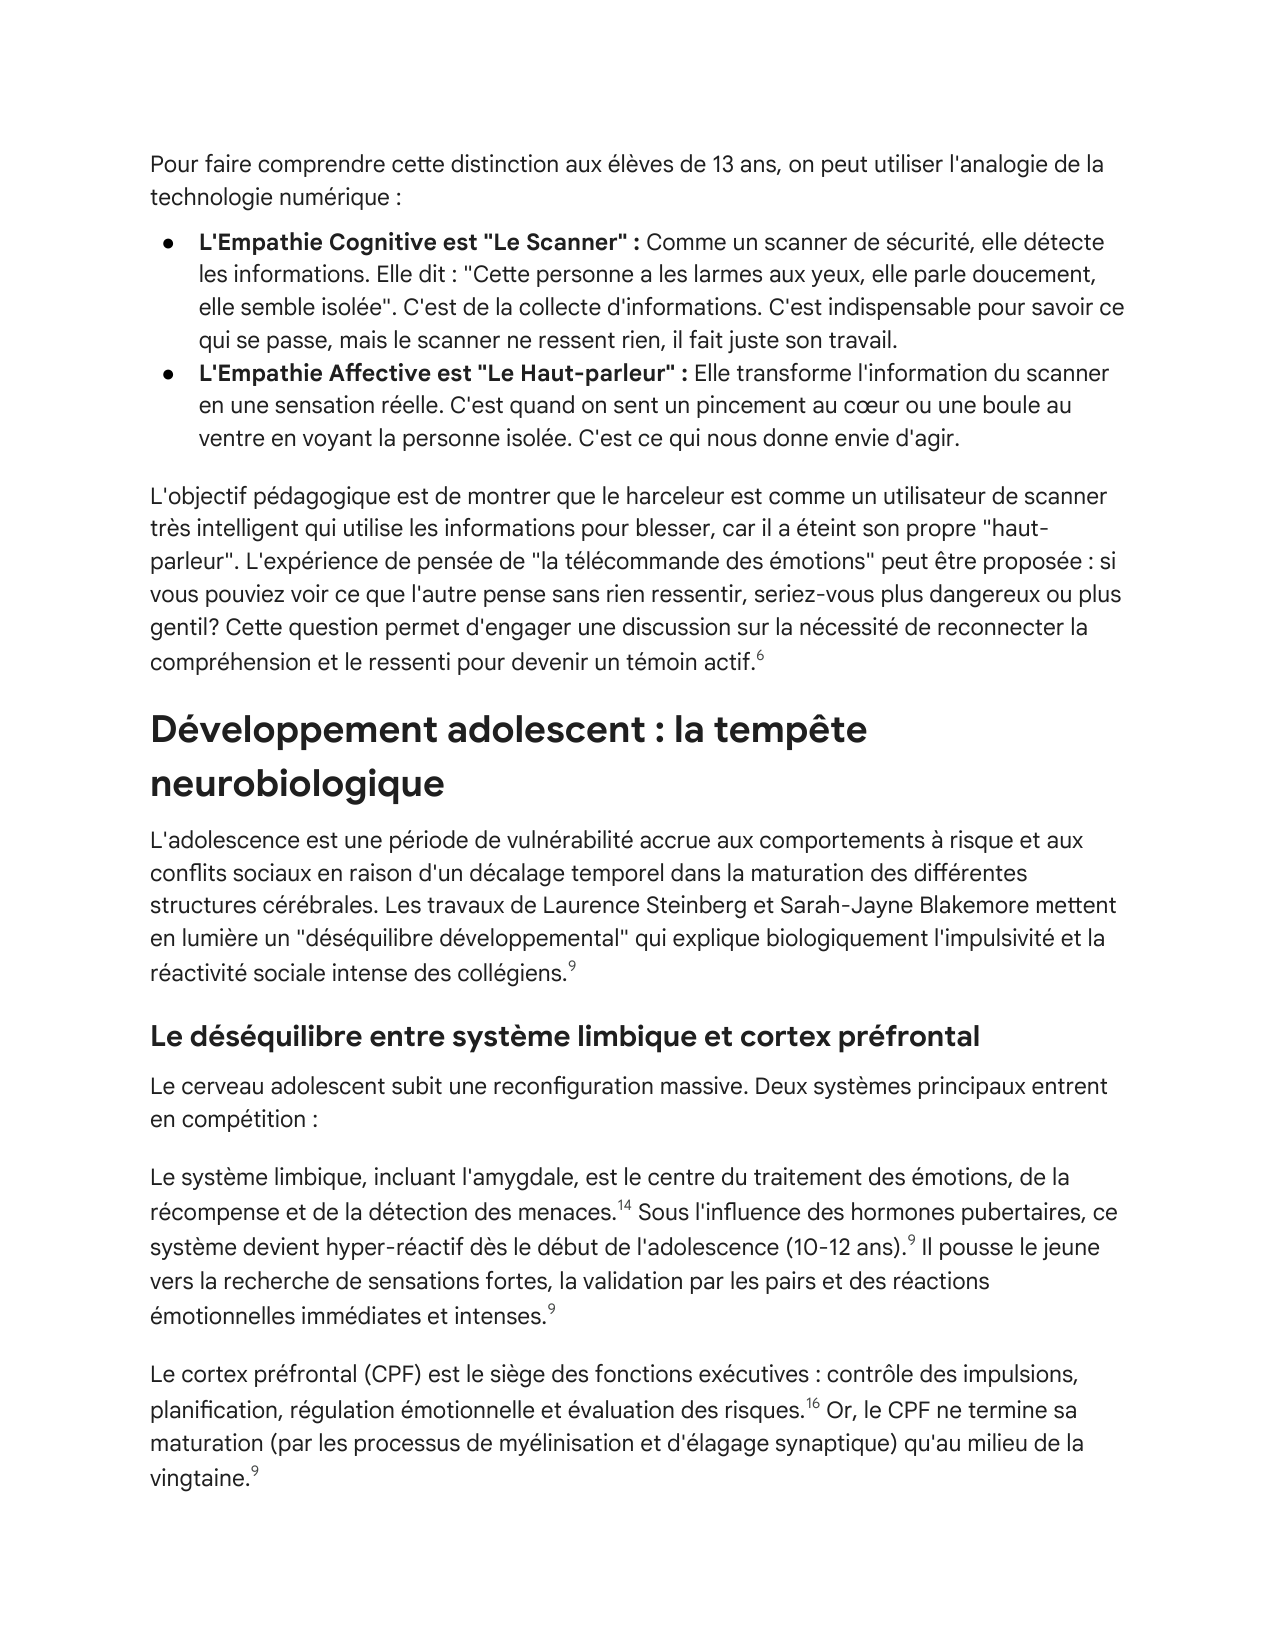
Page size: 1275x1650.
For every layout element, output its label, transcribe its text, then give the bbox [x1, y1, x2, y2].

text Le cortex préfrontal (CPF) est le siège des fonctions exécutives : contrôle des impulsions, planification, régulation émotionnelle et évaluation des risques.16 Or, le CPF ne termine sa maturation (par les processus de myélinisation et d'élagage synaptique) qu'au milieu de la vingtaine.9 [150, 1361, 1125, 1494]
text Pour faire comprendre cette distinction aux élèves de 13 ans, on peut utiliser l'analogie de la technologie numérique : [150, 150, 1125, 211]
text L'objectif pédagogique est de montrer que le harceleur est comme un utilisateur de scanner très intelligent qui utilise les informations pour blesser, car il a éteint son propre "haut-parleur". L'expérience de pensée de "la télécommande des émotions" peut être proposée : si vous pouviez voir ce que l'autre pense sans rien ressentir, seriez-vous plus dangereux ou plus gentil? Cette question permet d'engager une discussion sur la nécessité de reconnecter la compréhension et le ressenti pour devenir un témoin actif.6 [150, 482, 1125, 677]
text Le système limbique, incluant l'amygdale, est le centre du traitement des émotions, de la récompense et de la détection des menaces.14 Sous l'influence des hormones pubertaires, ce système devient hyper-réactif dès le début de l'adolescence (10-12 ans).9 Il pousse le jeune vers la recherche de sensations fortes, la validation par les pairs et des réactions émotionnelles immédiates et intenses.9 [150, 1163, 1125, 1331]
list L'Empathie Cognitive est "Le Scanner" : Comme un scanner de sécurité, elle détecte les informations. Elle dit : "Cette personne a les larmes aux yeux, elle parle doucement, elle semble isolée". C'est de la collecte d'informations. C'est indispensable pour savoir ce qui se passe, mais le scanner ne ressent rien, il fait juste son travail. [161, 228, 1125, 355]
list L'Empathie Affective est "Le Haut-parleur" : Elle transforme l'information du scanner en une sensation réelle. C'est quand on sent un pincement au cœur ou une boule au ventre en voyant la personne isolée. C'est ce qui nous donne envie d'agir. [161, 359, 1125, 453]
subtitle Développement adolescent : la tempête neurobiologique [150, 707, 1125, 807]
text Le cerveau adolescent subit une reconfiguration massive. Deux systèmes principaux entrent en compétition : [150, 1072, 1125, 1134]
text L'adolescence est une période de vulnérabilité accrue aux comportements à risque et aux conflits sociaux en raison d'un décalage temporel dans la maturation des différentes structures cérébrales. Les travaux de Laurence Steinberg et Sarah-Jayne Blakemore mettent en lumière un "déséquilibre développemental" qui explique biologiquement l'impulsivité et la réactivité sociale intense des collégiens.9 [150, 826, 1125, 989]
subtitle Le déséquilibre entre système limbique et cortex préfrontal [150, 1018, 1125, 1055]
